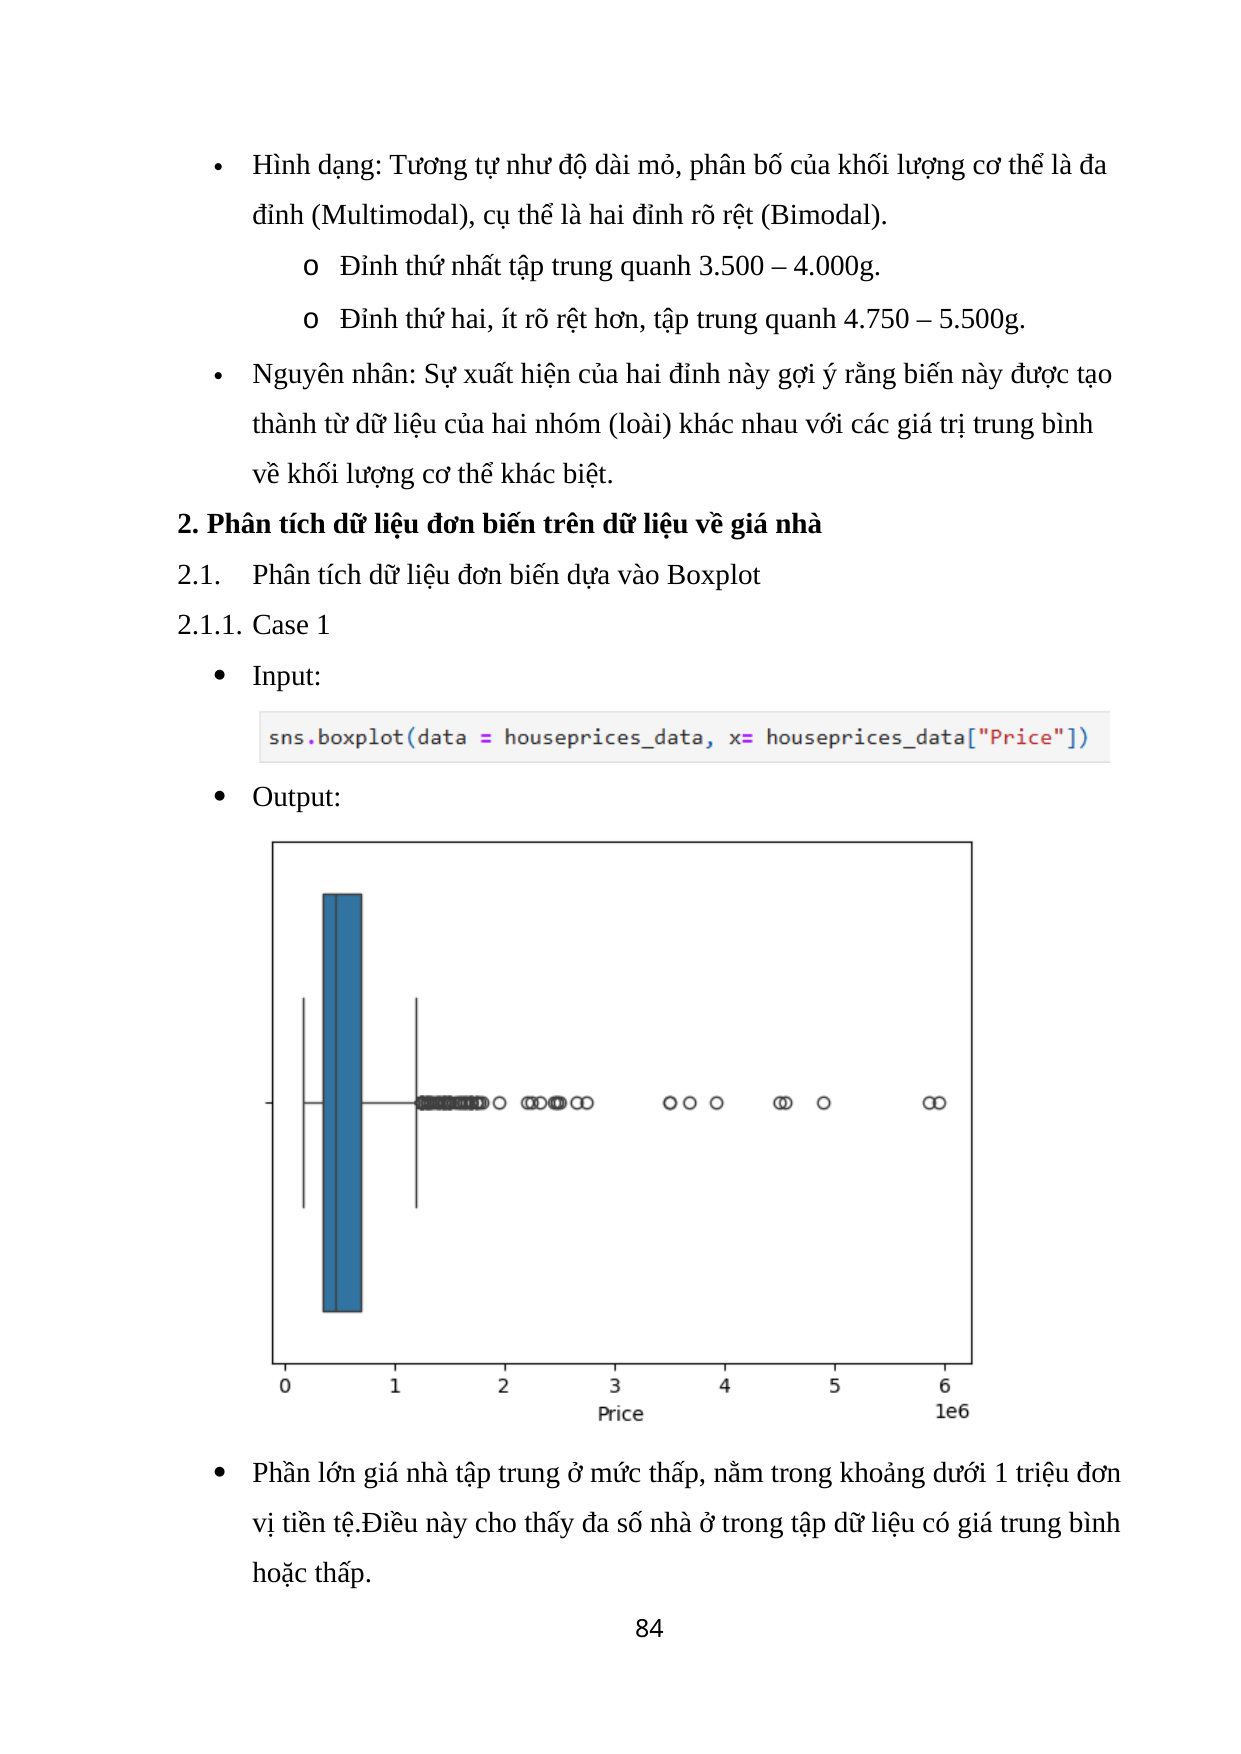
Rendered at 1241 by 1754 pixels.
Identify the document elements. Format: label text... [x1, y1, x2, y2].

list Phân tích dữ liệu đơn biến trên dữ liệu về giá nhà [177, 507, 1122, 540]
list Đỉnh thứ nhất tập trung quanh 3.500 – 4.000g. [302, 248, 1122, 284]
list Phần lớn giá nhà tập trung ở mức thấp, nằm trong khoảng dưới 1 triệu đơn vị tiền tệ.Điều này cho thấy đa số nhà ở trong tập dữ liệu có giá trung bình hoặc thấp. [214, 1455, 1122, 1589]
picture [252, 829, 984, 1438]
list Phân tích dữ liệu đơn biến dựa vào Boxplot [177, 557, 1122, 591]
list Nguyên nhân: Sự xuất hiện của hai đỉnh này gợi ý rằng biến này được tạo thành từ dữ liệu của hai nhóm (loài) khác nhau với các giá trị trung bình về khối lượng cơ thể khác biệt. [214, 356, 1122, 490]
list Hình dạng: Tương tự như độ dài mỏ, phân bố của khối lượng cơ thể là đa đỉnh (Multimodal), cụ thể là hai đỉnh rõ rệt (Bimodal). [214, 147, 1122, 231]
list Đỉnh thứ hai, ít rõ rệt hơn, tập trung quanh 4.750 – 5.500g. [302, 302, 1122, 338]
list Input: [214, 658, 1122, 691]
list Output: [214, 779, 1122, 813]
picture [252, 708, 1111, 763]
list Case 1 [177, 607, 1122, 641]
